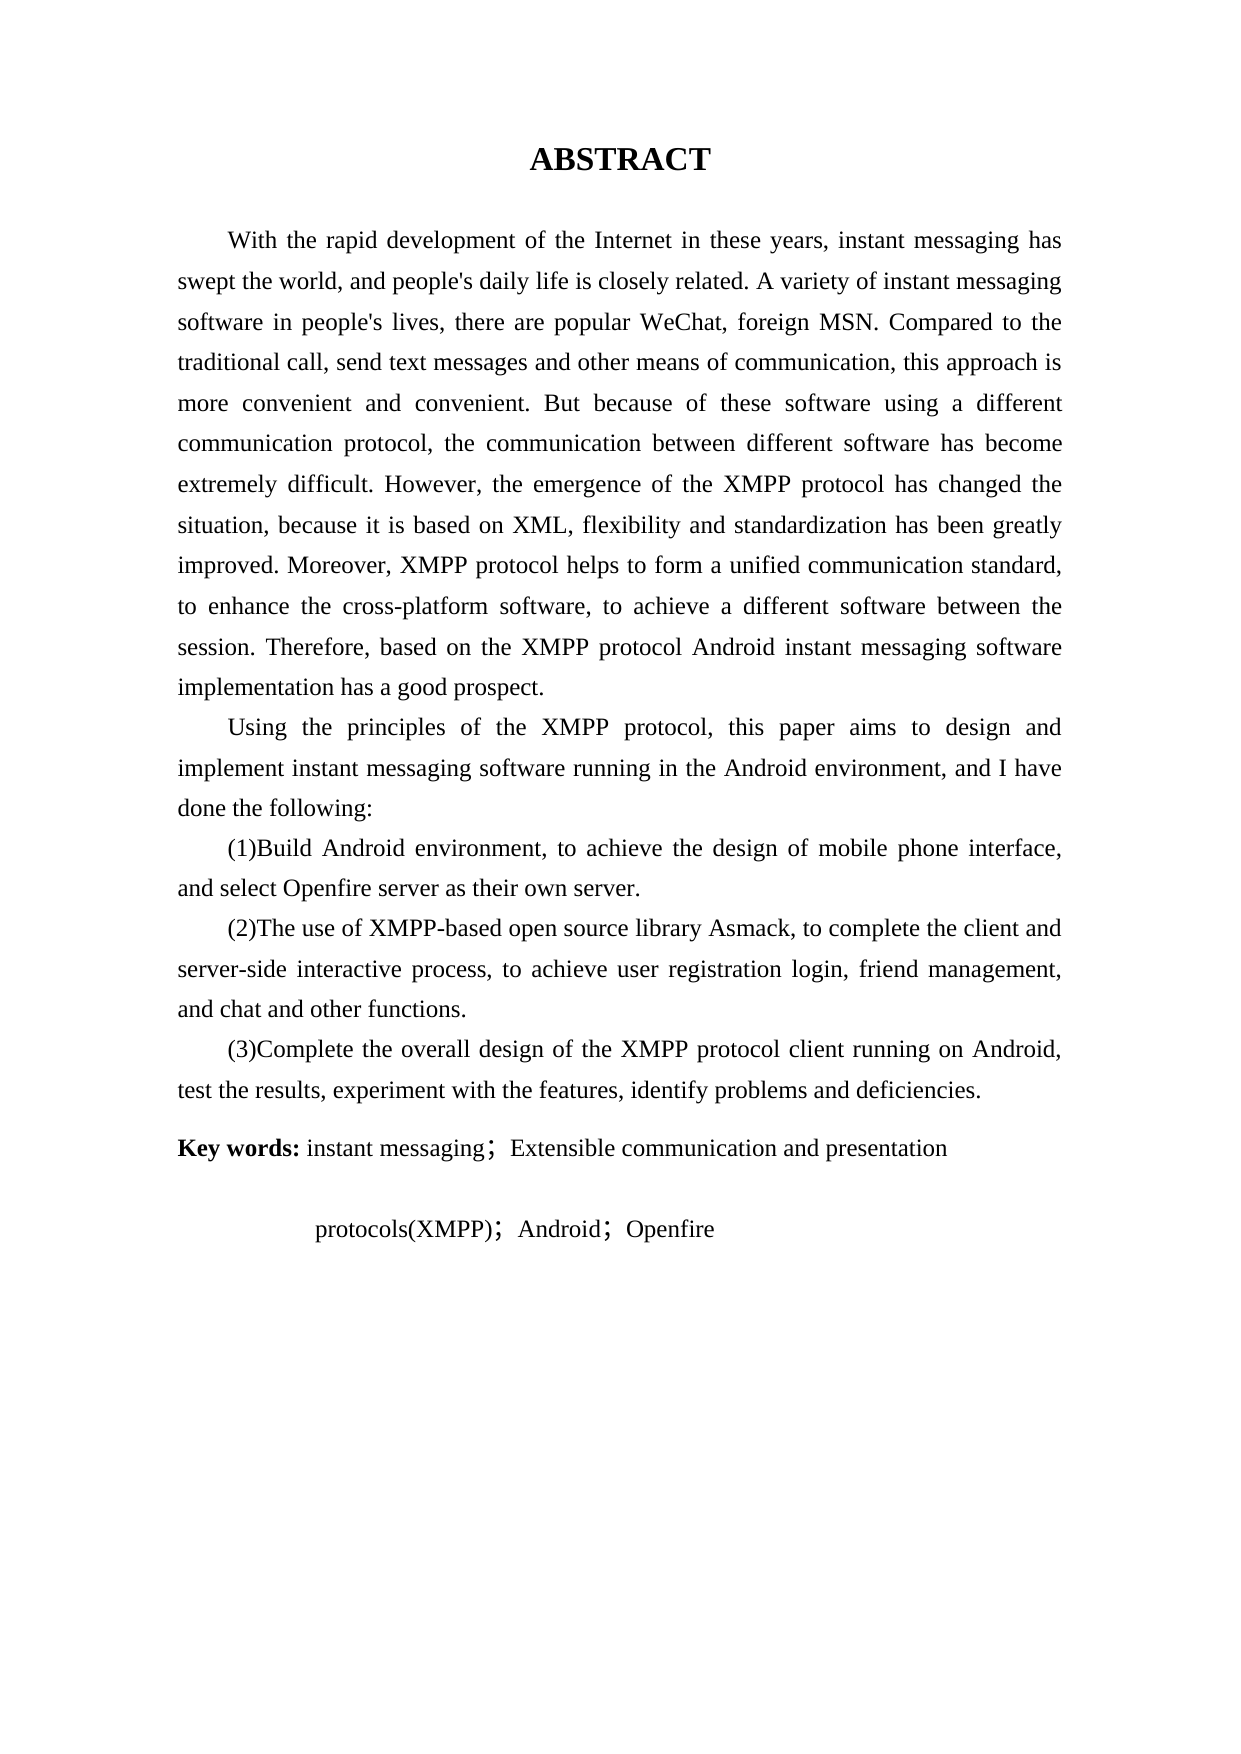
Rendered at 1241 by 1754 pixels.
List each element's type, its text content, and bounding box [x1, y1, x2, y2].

text (3)Complete the overall design of the XMPP protocol client running on Android, test the results, experiment with the features, identify problems and deficiencies. [177, 1032, 1063, 1105]
text With the rapid development of the Internet in these years, instant messaging has swept the world, and people's daily life is closely related. A variety of instant messaging software in people's lives, there are popular WeChat, foreign MSN. Compared to the traditional call, send text messages and other means of communication, this approach is more convenient and convenient. But because of these software using a different communication protocol, the communication between different software has become extremely difficult. However, the emergence of the XMPP protocol has changed the situation, because it is based on XML, flexibility and standardization has been greatly improved. Moreover, XMPP protocol helps to form a unified communication standard, to enhance the cross-platform software, to achieve a different software between the session. Therefore, based on the XMPP protocol Android instant messaging software implementation has a good prospect. [177, 223, 1063, 703]
text Using the principles of the XMPP protocol, this paper aims to design and implement instant messaging software running in the Android environment, and I have done the following: [177, 710, 1063, 824]
text ABSTRACT [177, 126, 1063, 191]
text (2)The use of XMPP-based open source library Asmack, to complete the client and server-side interactive process, to achieve user registration login, friend management, and chat and other functions. [177, 911, 1063, 1025]
text (1)Build Android environment, to achieve the design of mobile phone interface, and select Openfire server as their own server. [177, 831, 1063, 904]
text Key words: instant messaging；Extensible communication and presentation protocols(XMPP)；Android；Openfire [177, 1113, 1063, 1259]
